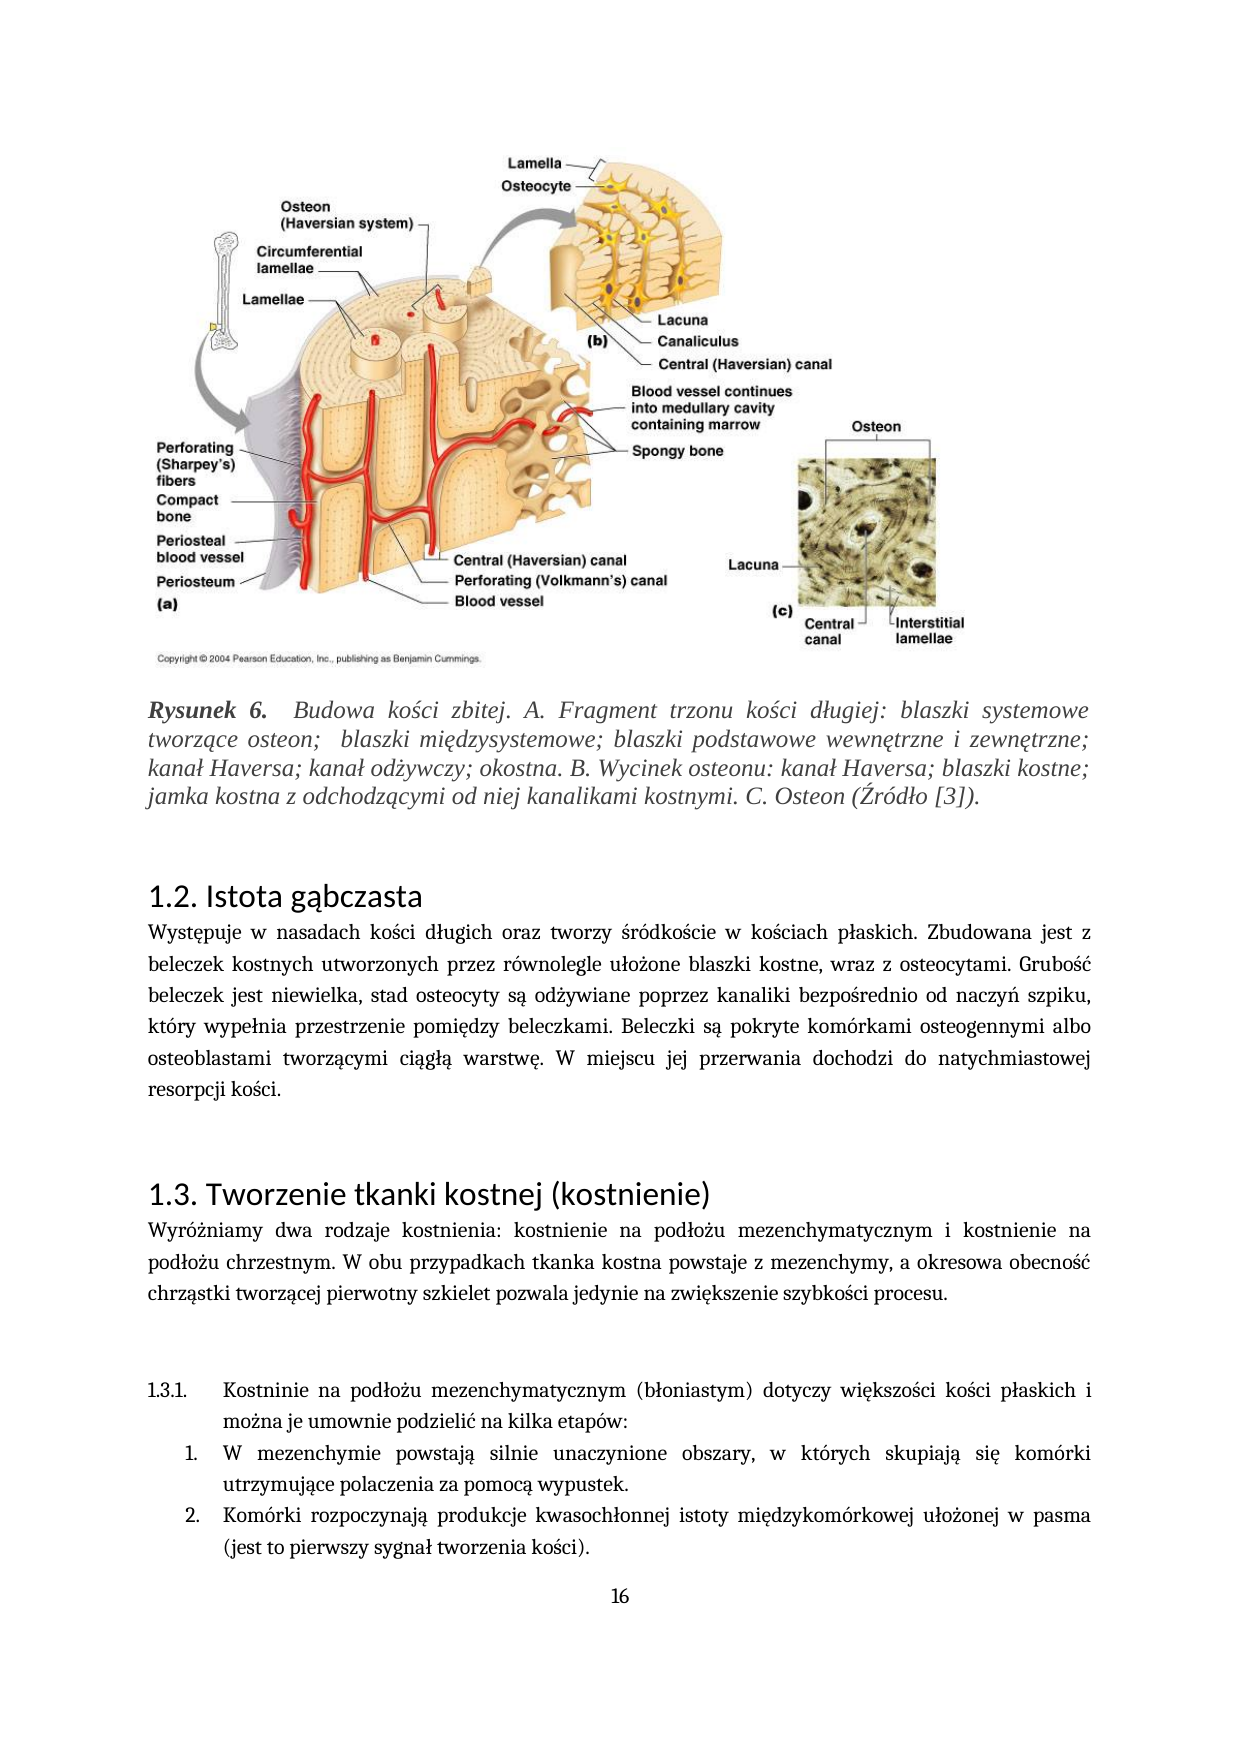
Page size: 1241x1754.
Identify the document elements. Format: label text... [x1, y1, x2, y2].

text Występuje w nasadach kości długich oraz tworzy śródkoście w kościach płaskich. Zbudowana jest z beleczek kostnych utworzonych przez równolegle ułożone blaszki kostne, wraz z osteocytami. Grubość beleczek jest niewielka, stad osteocyty są odżywiane poprzez kanaliki bezpośrednio od naczyń szpiku, który wypełnia przestrzenie pomiędzy beleczkami. Beleczki są pokryte komórkami osteogennymi albo osteoblastami tworzącymi ciągłą warstwę. W miejscu jej przerwania dochodzi do natychmiastowej resorpcji kości. [148, 920, 1092, 1102]
subtitle 1.3. Tworzenie tkanki kostnej (kostnienie) [148, 1173, 1092, 1214]
list Kostninie na podłożu mezenchymatycznym (błoniastym) dotyczy większości kości płaskich i można je umownie podzielić na kilka etapów: [148, 1377, 1092, 1434]
list W mezenchymie powstają silnie unaczynione obszary, w których skupiają się komórki utrzymujące polaczenia za pomocą wypustek. [185, 1440, 1092, 1497]
list Komórki rozpoczynają produkcje kwasochłonnej istoty międzykomórkowej ułożonej w pasma (jest to pierwszy sygnał tworzenia kości). [185, 1503, 1092, 1560]
text Wyróżniamy dwa rodzaje kostnienia: kostnienie na podłożu mezenchymatycznym i kostnienie na podłożu chrzestnym. W obu przypadkach tkanka kostna powstaje z mezenchymy, a okresowa obecność chrząstki tworzącej pierwotny szkielet pozwala jedynie na zwiększenie szybkości procesu. [148, 1218, 1092, 1306]
text Rysunek 6. Budowa kości zbitej. A. Fragment trzonu kości długiej: blaszki systemowe tworzące osteon; blaszki międzysystemowe; blaszki podstawowe wewnętrzne i zewnętrzne; kanał Haversa; kanał odżywczy; okostna. B. Wycinek osteonu: kanał Haversa; blaszki kostne; jamka kostna z odchodzącymi od niej kanalikami kostnymi. C. Osteon (Źródło [3]). [148, 695, 1092, 810]
subtitle 1.2. Istota gąbczasta [148, 875, 1092, 916]
picture [147, 147, 973, 673]
